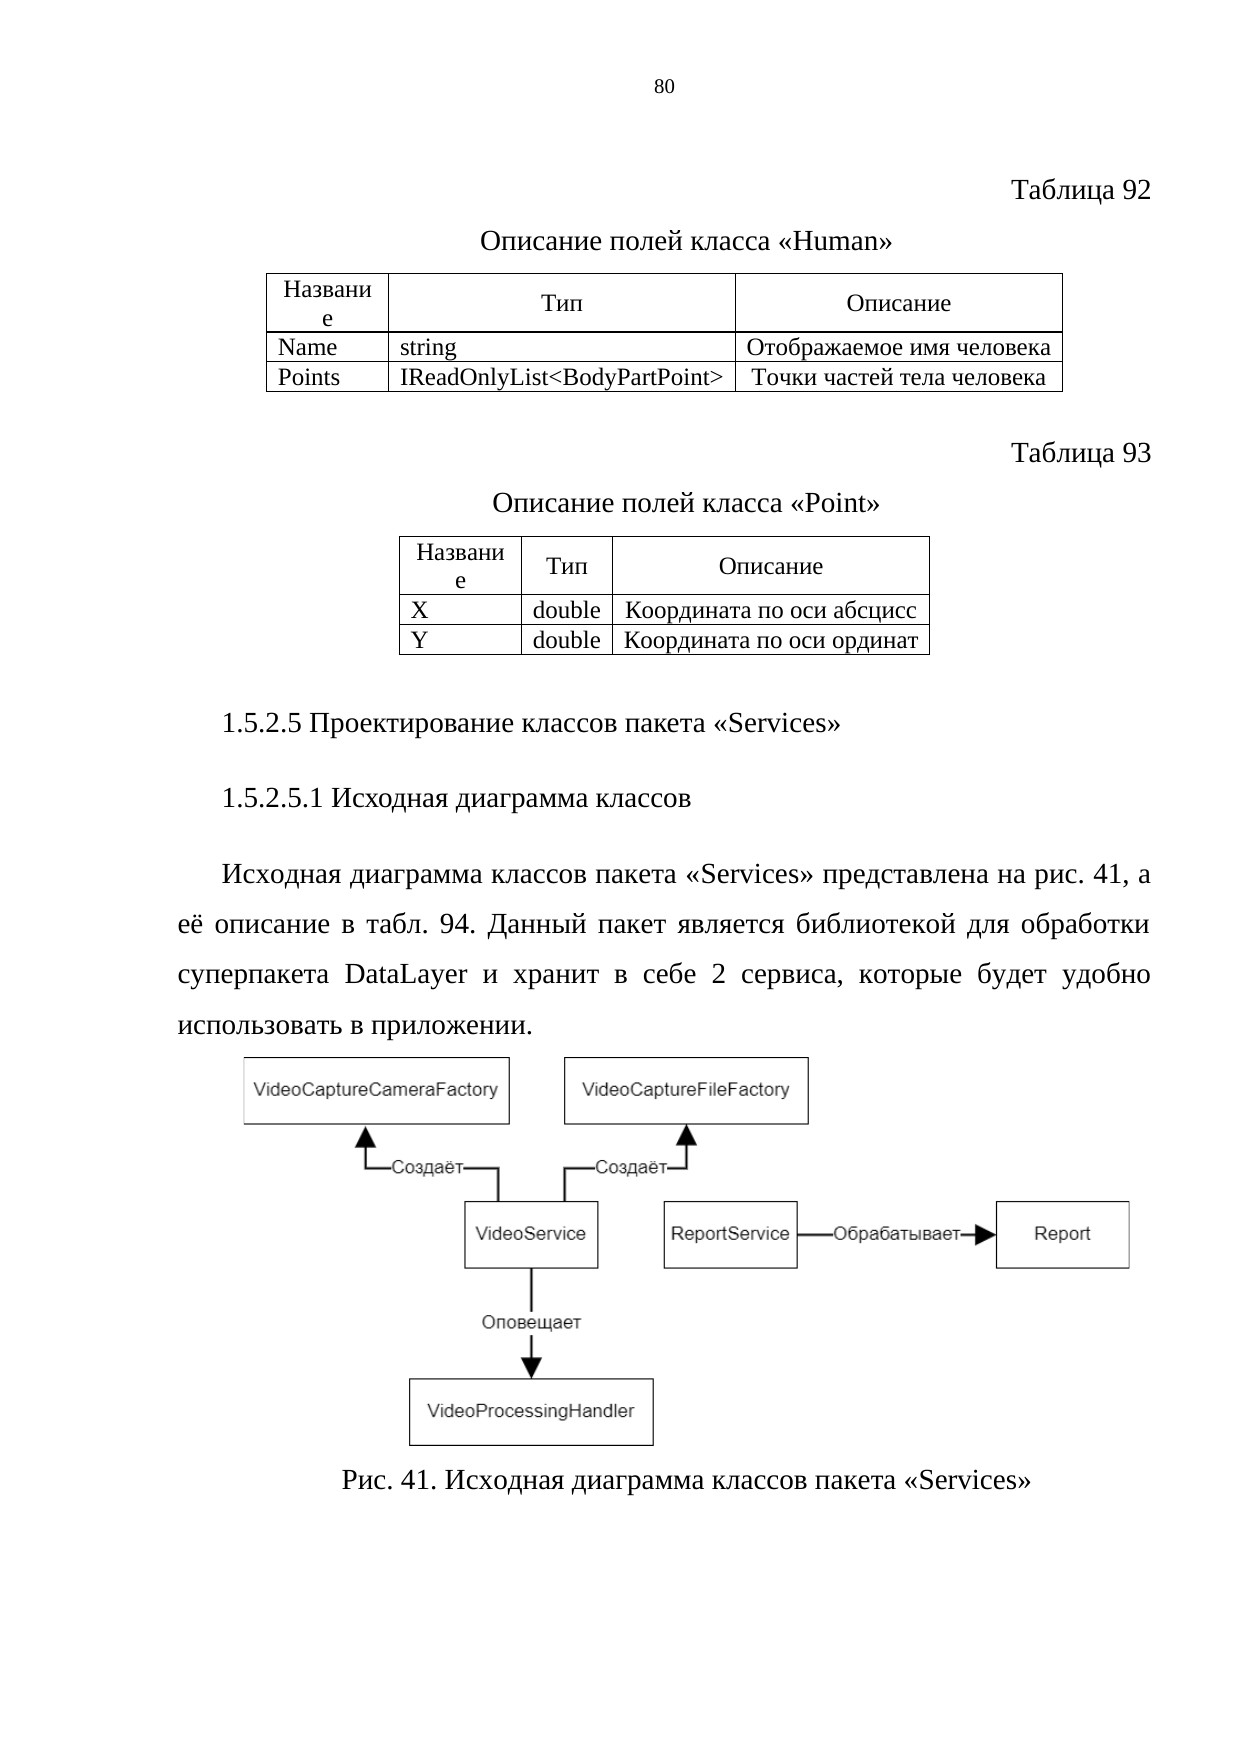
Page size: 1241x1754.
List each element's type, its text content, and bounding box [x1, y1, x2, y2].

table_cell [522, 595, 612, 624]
picture [243, 1057, 1130, 1446]
text Таблица 92 [177, 172, 1152, 206]
text 1.5.2.5 Проектирование классов пакета «Services» [177, 705, 1152, 739]
text Описание полей класса «Human» [177, 223, 1152, 256]
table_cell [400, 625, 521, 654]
text Таблица 93 [177, 435, 1152, 469]
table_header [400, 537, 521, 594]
text Описание полей класса «Point» [177, 486, 1152, 519]
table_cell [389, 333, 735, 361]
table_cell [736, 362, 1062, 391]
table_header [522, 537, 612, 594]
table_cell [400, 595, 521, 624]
text Рис. 41. Исходная диаграмма классов пакета «Services» [177, 1462, 1152, 1496]
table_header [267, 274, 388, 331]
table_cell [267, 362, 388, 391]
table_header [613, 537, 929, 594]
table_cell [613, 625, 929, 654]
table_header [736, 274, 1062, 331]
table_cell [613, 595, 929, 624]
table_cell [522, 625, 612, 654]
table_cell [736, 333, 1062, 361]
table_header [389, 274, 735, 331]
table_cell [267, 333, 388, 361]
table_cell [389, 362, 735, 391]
text Исходная диаграмма классов пакета «Services» представлена на рис. 41, а её описание в табл. 94. Данный пакет является библиотекой для обработки суперпакета DataLayer и хранит в себе 2 сервиса, которые будет удобно использовать в приложении. [177, 856, 1152, 1040]
text 1.5.2.5.1 Исходная диаграмма классов [177, 781, 1152, 814]
